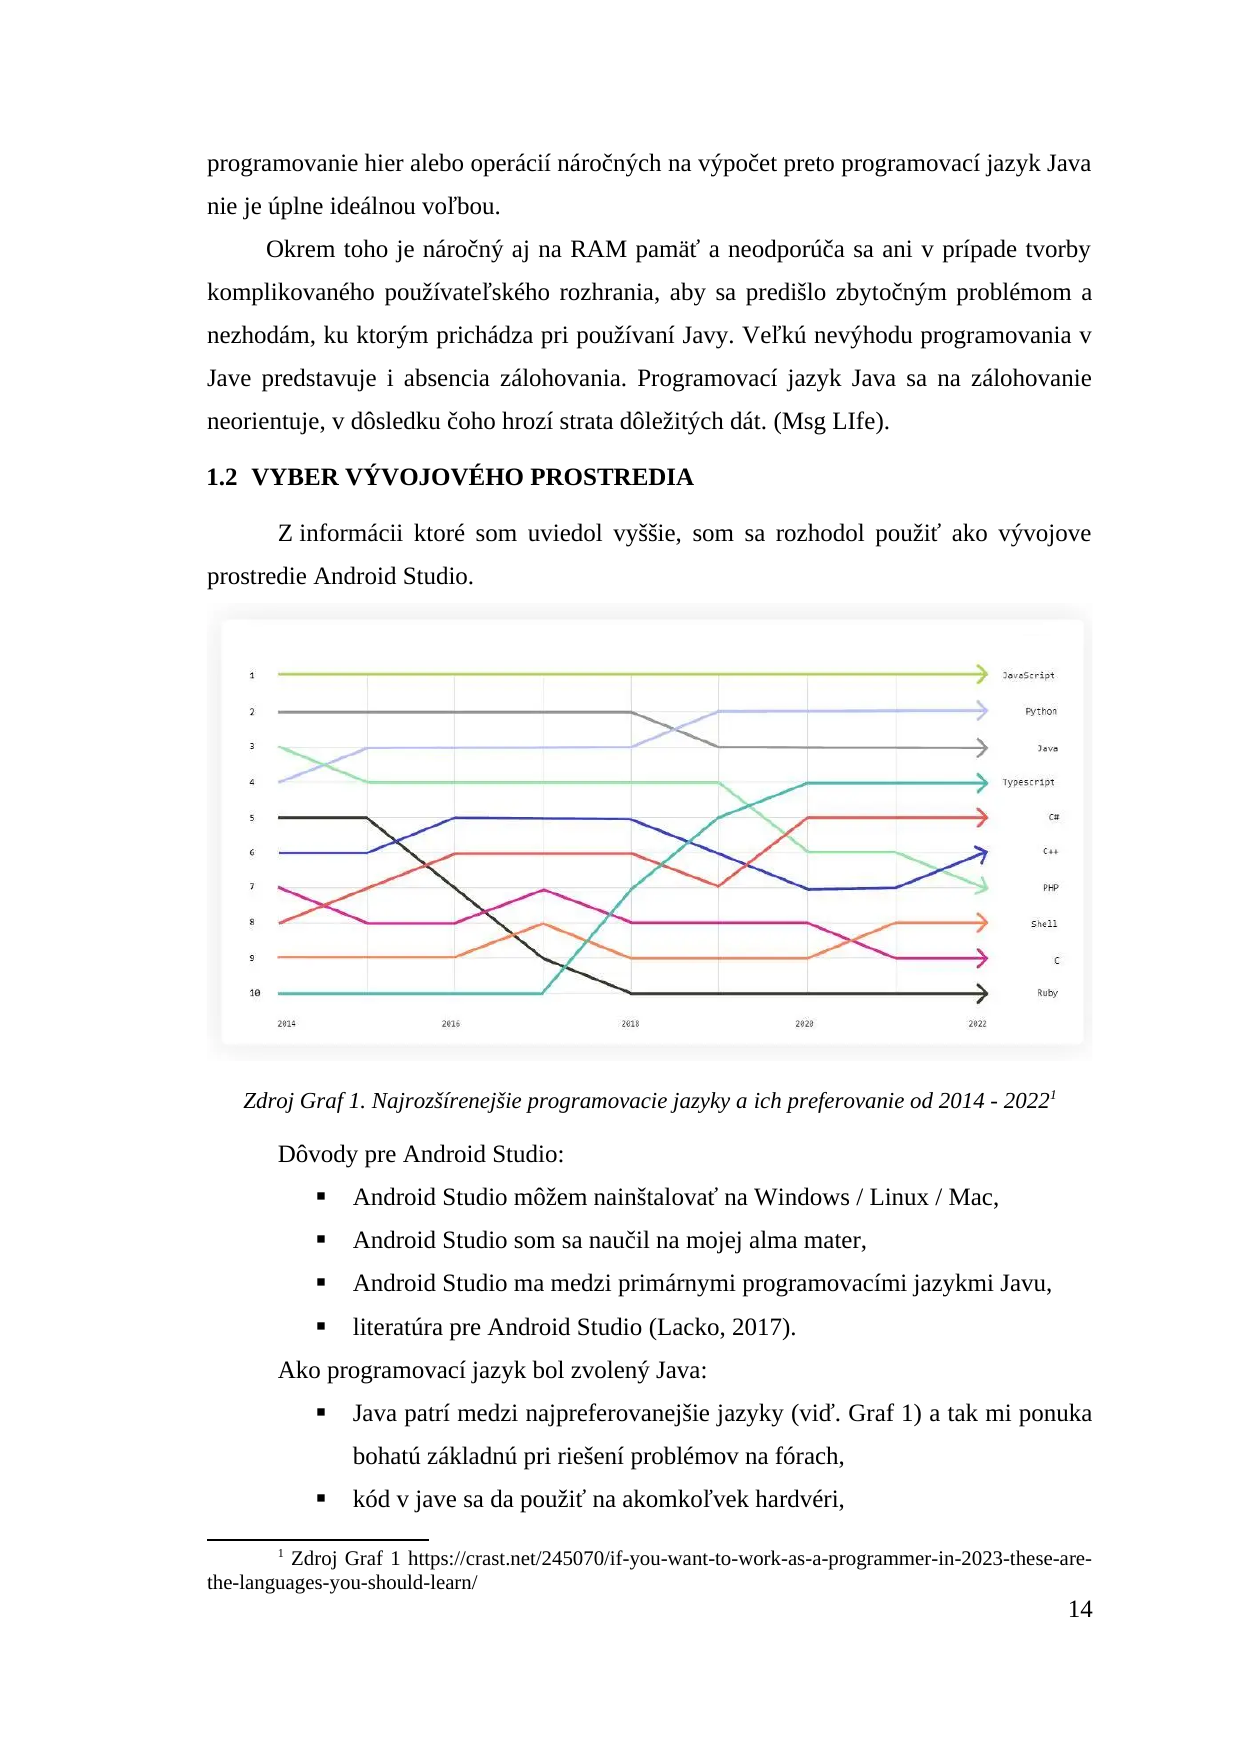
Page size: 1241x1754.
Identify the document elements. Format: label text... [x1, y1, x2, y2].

list literatúra pre Android Studio . [315, 1312, 1092, 1340]
list Java patrí medzi najpreferovanejšie jazyky (viď. Graf 1) a tak mi ponuka bohatú základnú pri riešení problémov na fórach, [315, 1398, 1092, 1470]
list kód v jave sa da použiť na akomkoľvek hardvéri, [315, 1484, 1092, 1513]
text Z informácii ktoré som uviedol vyššie, som sa rozhodol použiť ako vývojove prostredie Android Studio. [207, 518, 1092, 589]
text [207, 148, 1092, 219]
text Dôvody pre Android Studio: [207, 1139, 1092, 1168]
list Android Studio som sa naučil na mojej alma mater, [315, 1225, 1092, 1254]
text Okrem toho je náročný aj na RAM pamäť a neodporúča sa ani v prípade tvorby komplikovaného používateľského rozhrania, aby sa predišlo zbytočným problémom a nezhodám, ku ktorým prichádza pri používaní Javy. Veľkú nevýhodu programovania v Jave predstavuje i absencia zálohovania. Programovací jazyk Java sa na zálohovanie neorientuje, v dôsledku čoho hrozí strata dôležitých dát. . [207, 234, 1092, 435]
subtitle 1.2 Vyber vývojového prostredia [206, 462, 1092, 491]
text Ako programovací jazyk bol zvolený Java: [207, 1355, 1092, 1383]
list Android Studio ma medzi primárnymi programovacími jazykmi Javu, [315, 1268, 1092, 1297]
list Android Studio môžem nainštalovať na Windows / Linux / Mac, [315, 1182, 1092, 1211]
picture [206, 603, 1093, 1061]
